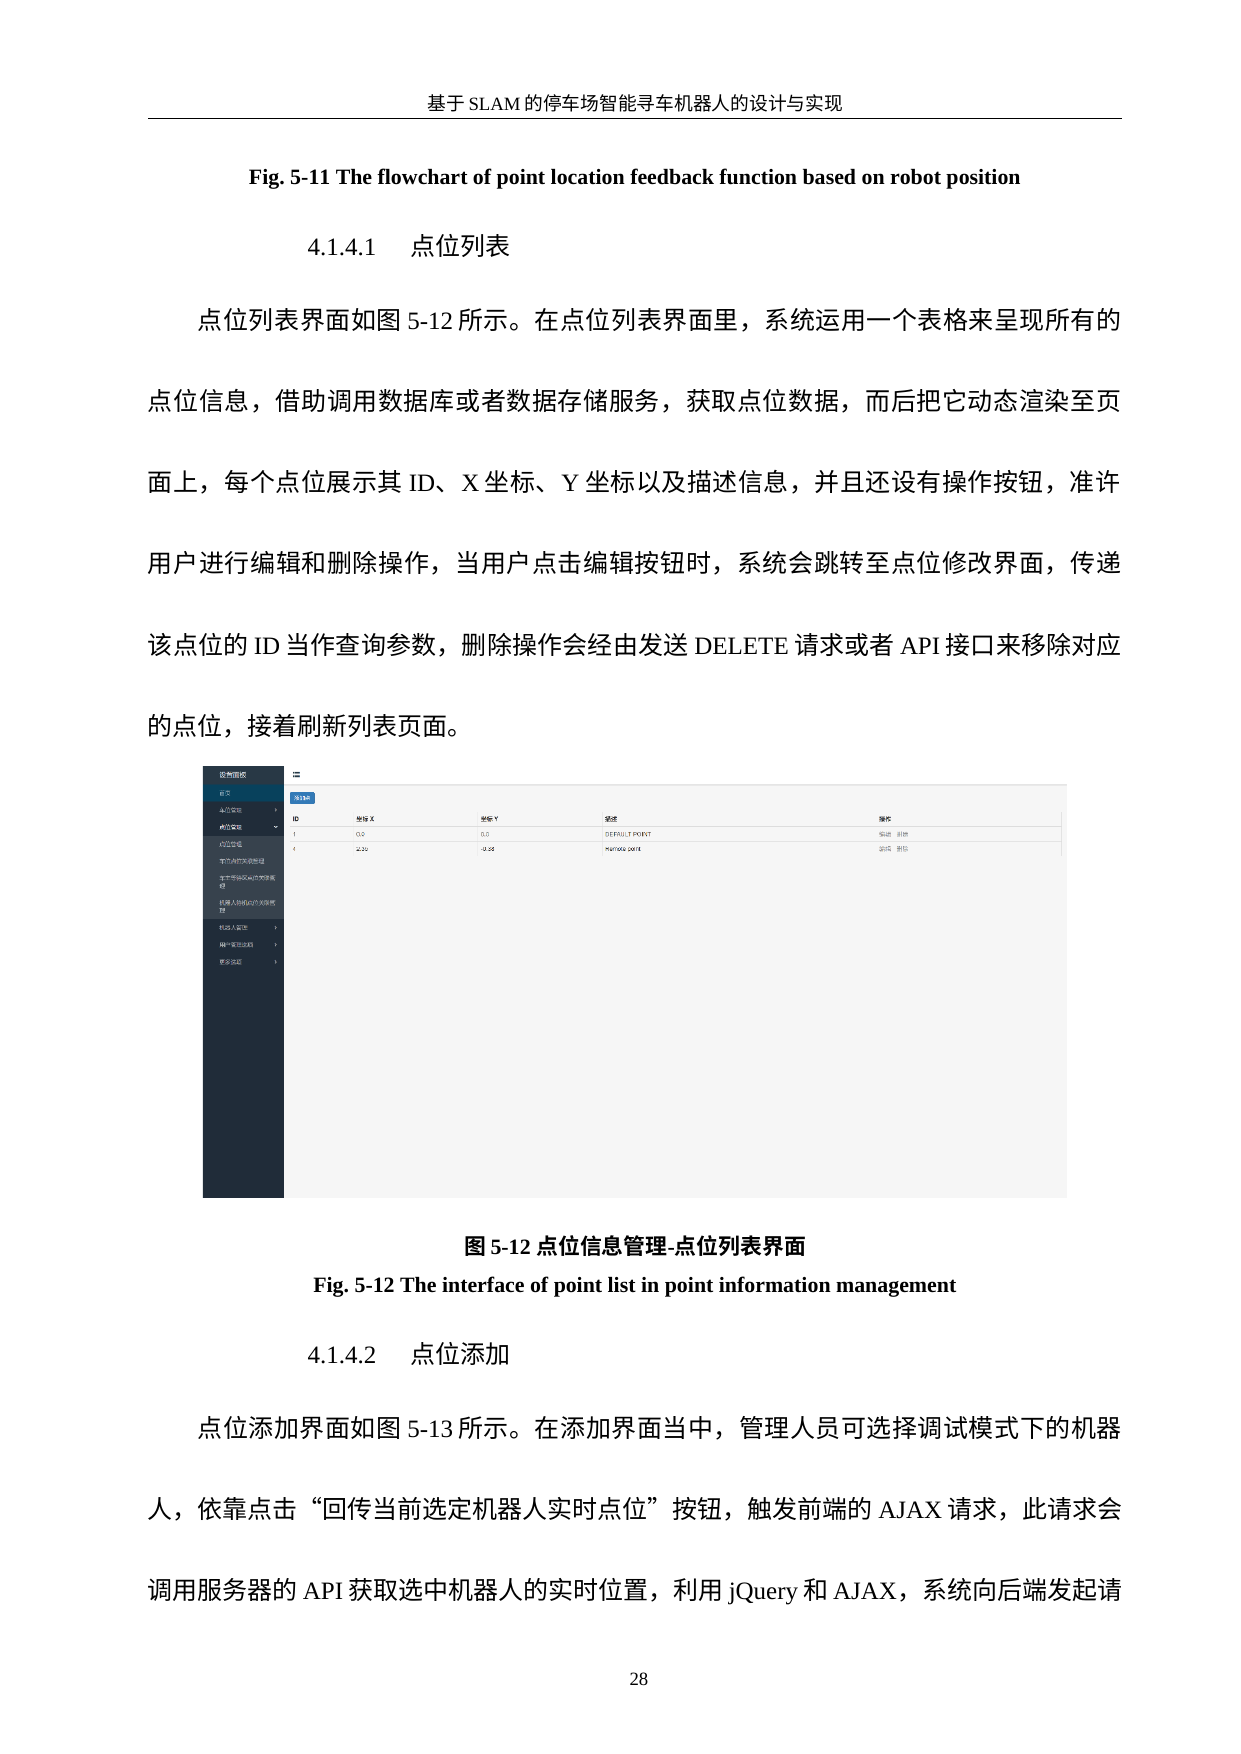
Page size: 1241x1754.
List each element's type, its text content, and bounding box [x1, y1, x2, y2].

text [148, 1394, 1122, 1621]
text 图5-12 点位信息管理-点位列表界面 [148, 1228, 1122, 1261]
text Fig. 5-11 The flowchart of point location feedback function based on robot position [148, 160, 1122, 193]
text 点位列表界面如图5-12所示。在点位列表界面里，系统运用一个表格来呈现所有的点位信息，借助调用数据库或者数据存储服务，获取点位数据，而后把它动态渲染至页面上，每个点位展示其ID、X坐标、Y坐标以及描述信息，并且还设有操作按钮，准许用户进行编辑和删除操作，当用户点击编辑按钮时，系统会跳转至点位修改界面，传递该点位的ID当作查询参数，删除操作会经由发送DELETE请求或者API接口来移除对应的点位，接着刷新列表页面。 [148, 286, 1122, 757]
subtitle 点位添加 [198, 1320, 1097, 1385]
picture [202, 766, 1067, 1198]
text Fig. 5-12 The interface of point list in point information management [148, 1269, 1122, 1301]
subtitle 点位列表 [198, 212, 1097, 277]
